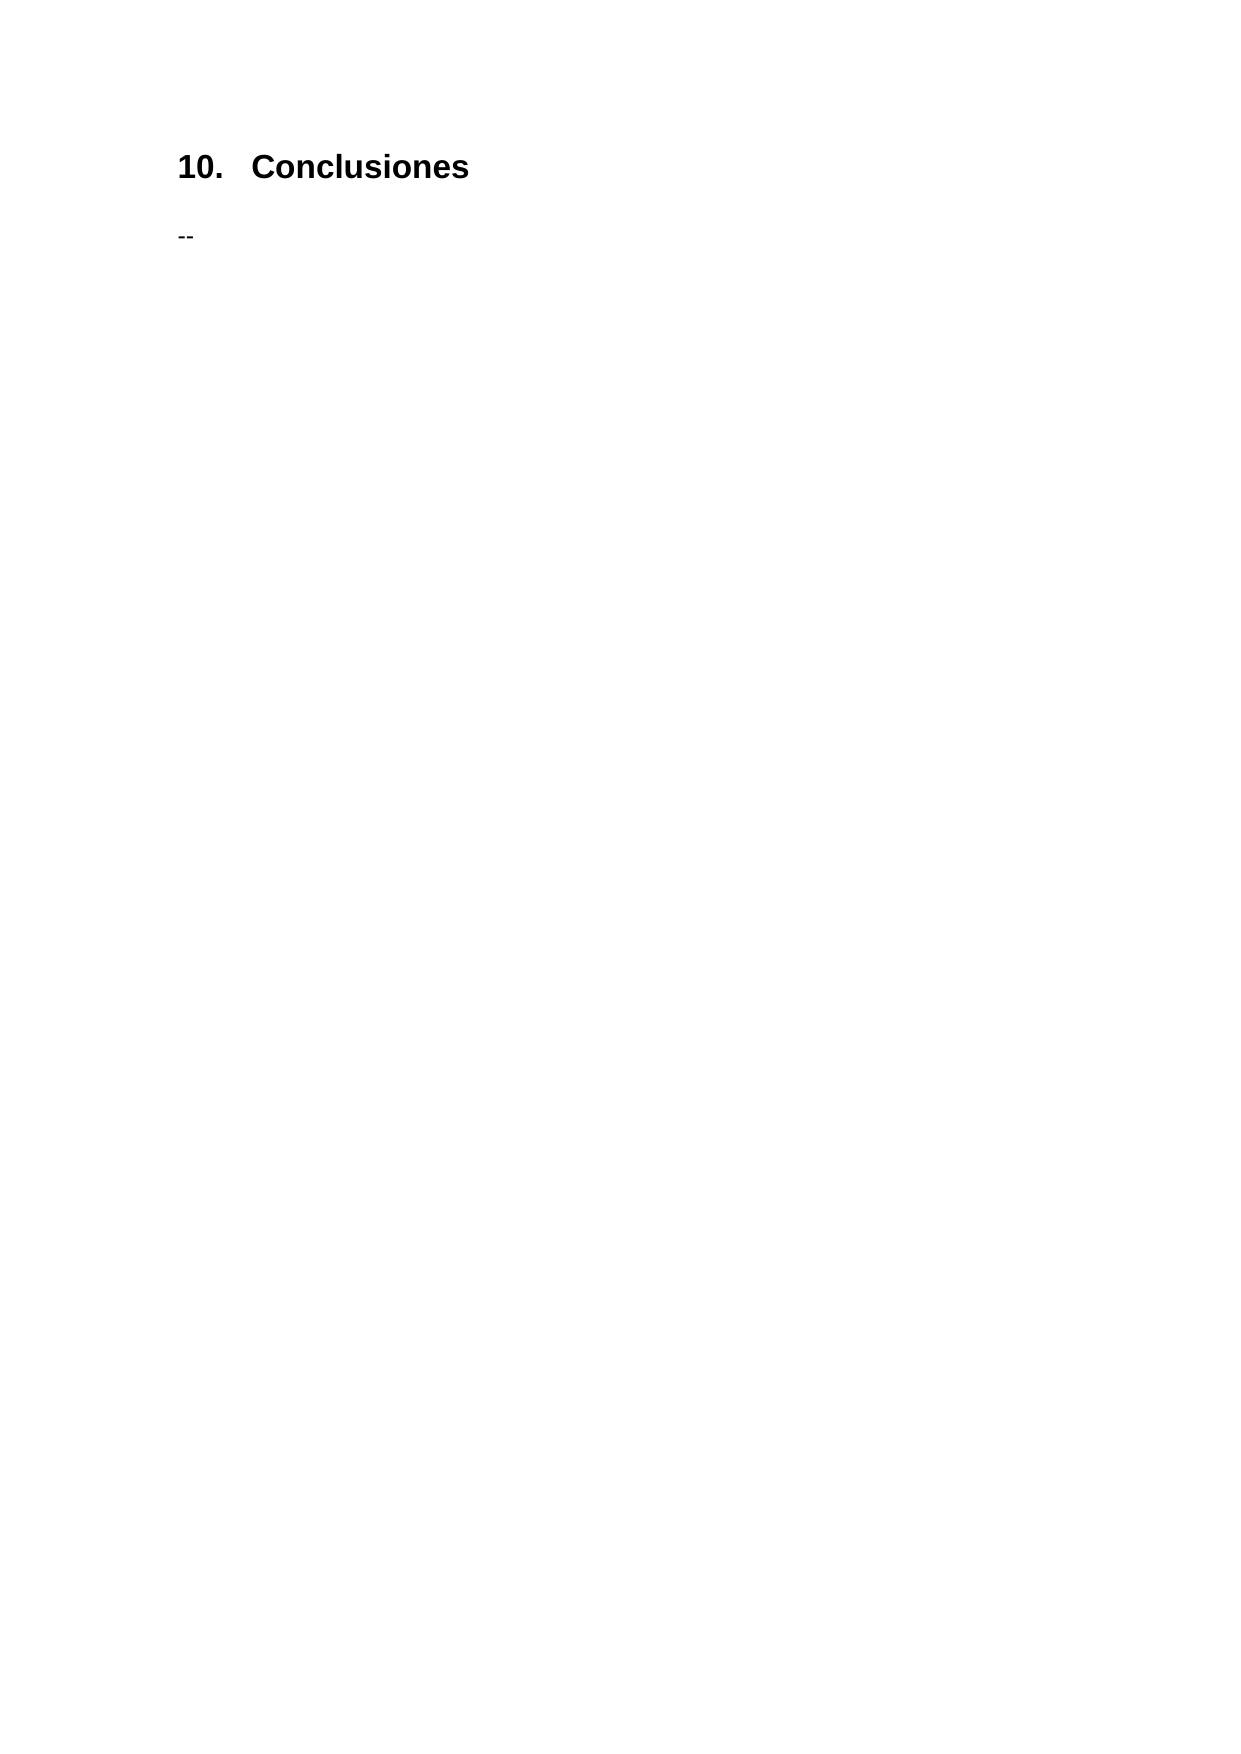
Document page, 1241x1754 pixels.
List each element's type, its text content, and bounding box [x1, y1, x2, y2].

subtitle Conclusiones [177, 148, 1063, 186]
text -- [177, 221, 1063, 250]
